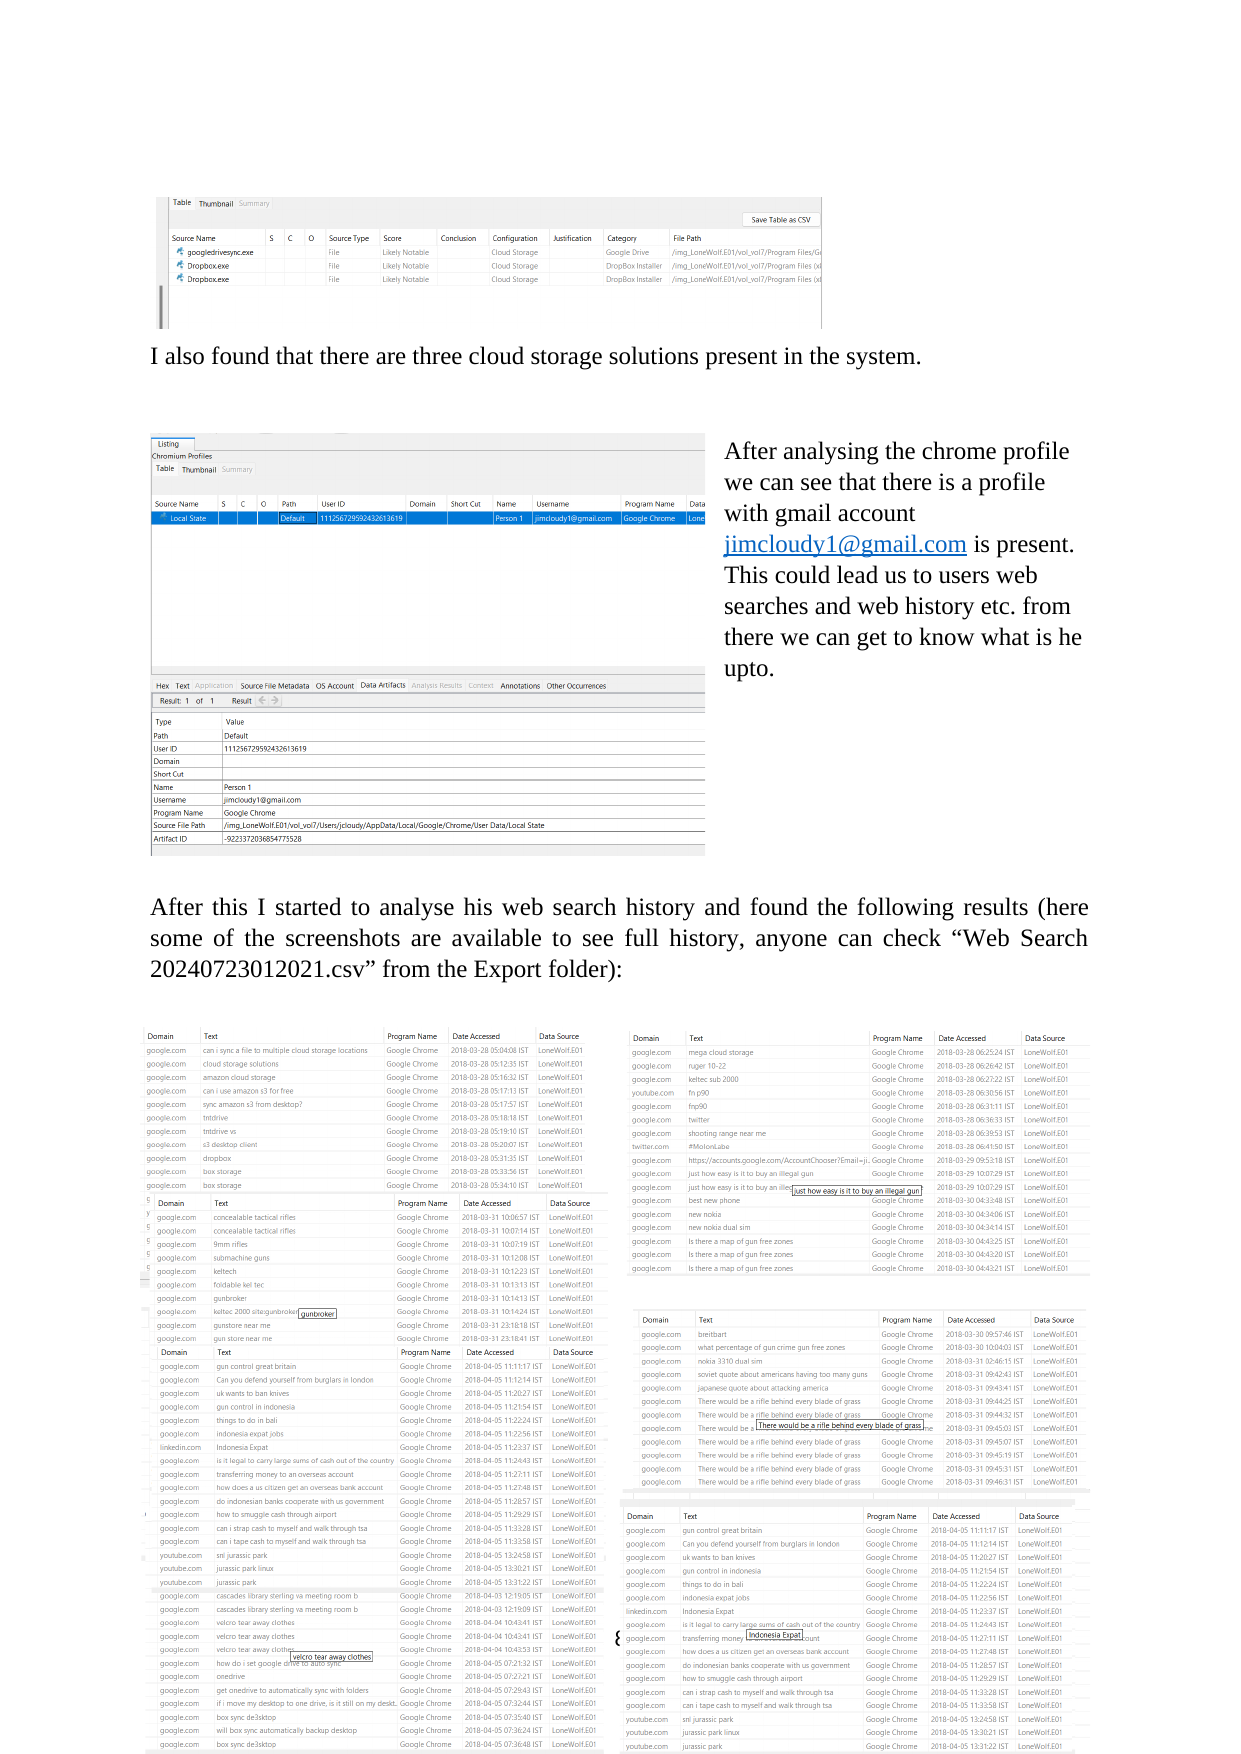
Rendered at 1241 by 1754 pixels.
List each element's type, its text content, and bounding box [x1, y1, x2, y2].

text After analysing the chrome profile we can see that there is a profile with gmail account jimcloudy1@gmail.com is present. This could lead us to users web searches and web history etc. from there we can get to know what is he upto. [706, 436, 1090, 682]
text I also found that there are three cloud storage solutions present in the system. [150, 341, 1090, 369]
text After this I started to analyse his web search history and found the following results (here some of the screenshots are available to see full history, anyone can check “Web Search 20240723012021.csv” from the Export folder): [150, 892, 1090, 983]
picture [626, 1031, 1091, 1276]
picture [140, 1027, 608, 1754]
picture [150, 197, 823, 329]
picture [619, 1309, 1091, 1754]
picture [150, 433, 706, 856]
